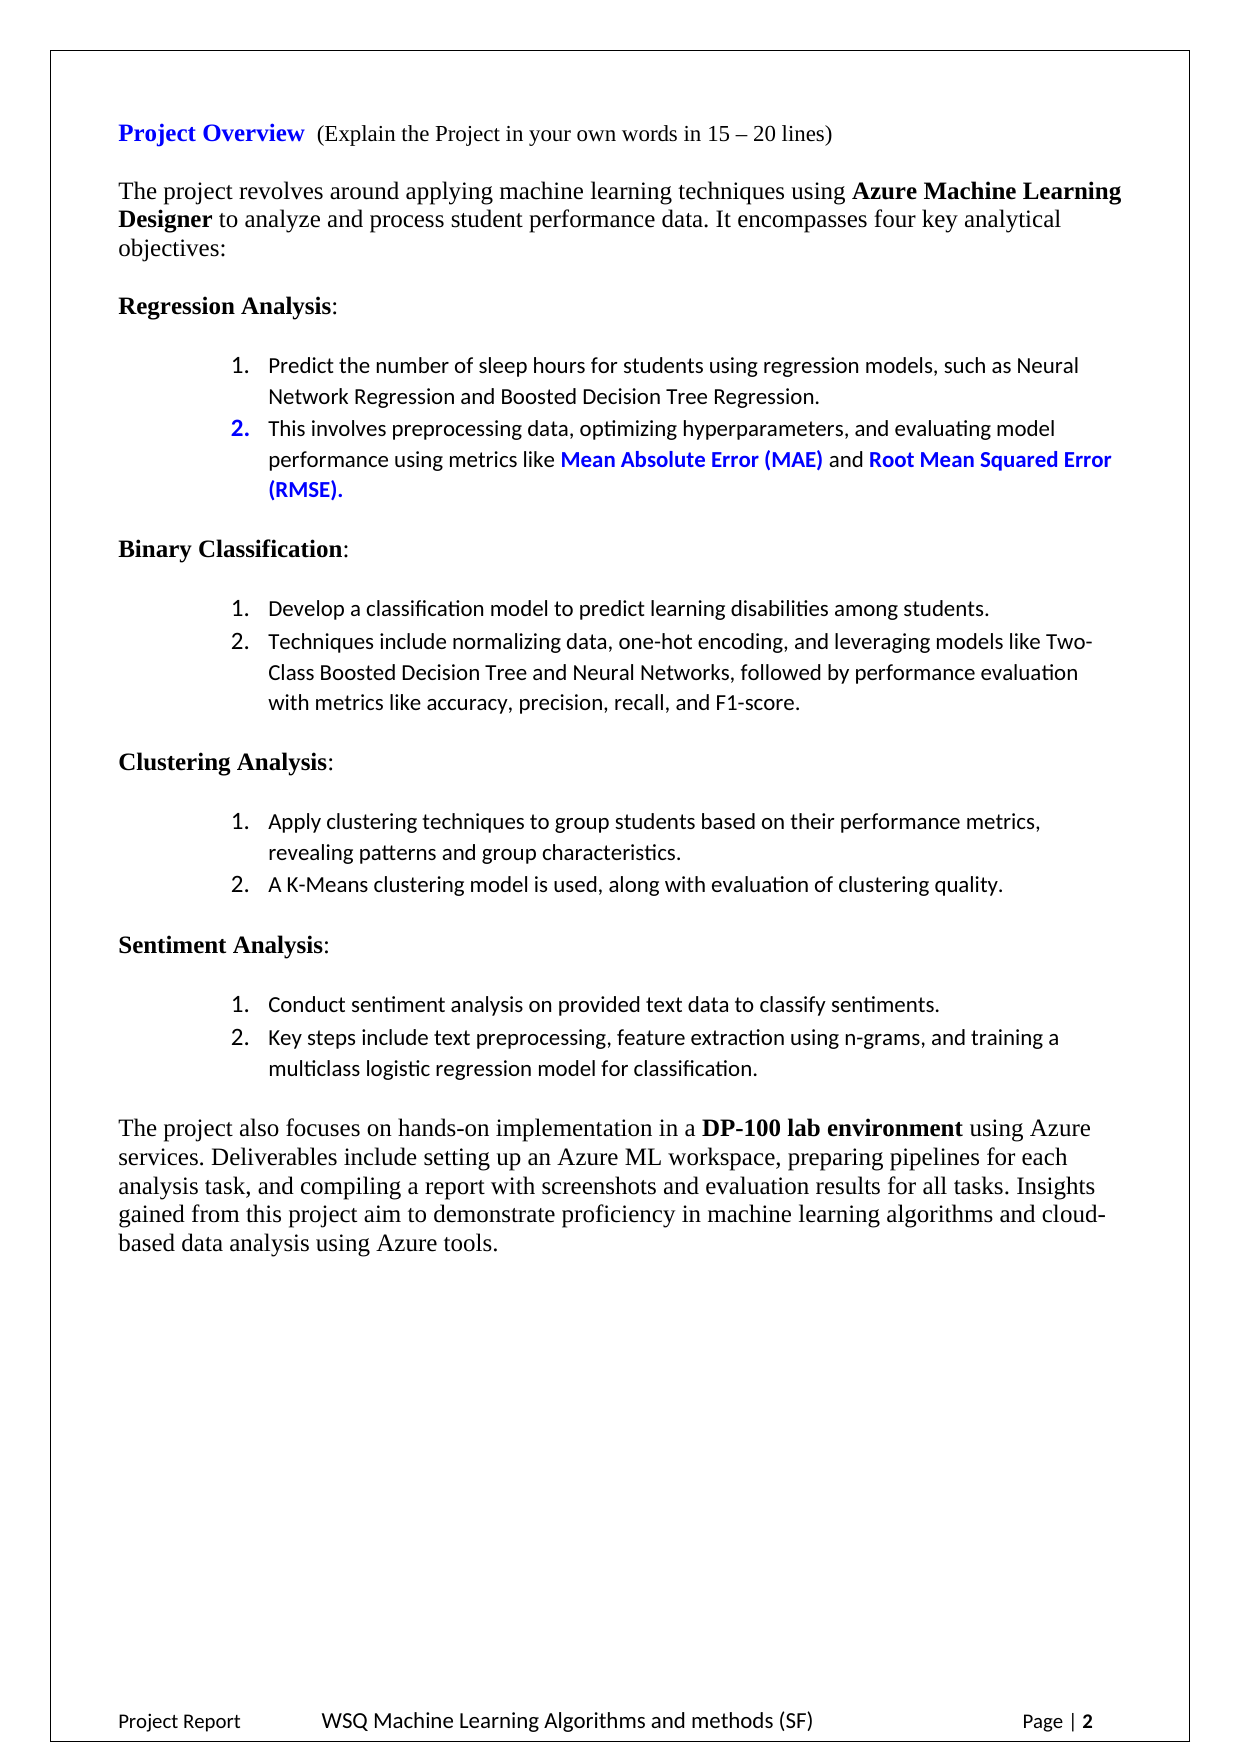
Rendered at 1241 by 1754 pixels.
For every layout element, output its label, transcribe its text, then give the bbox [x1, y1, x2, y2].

text The project revolves around applying machine learning techniques using Azure Machine Learning Designer to analyze and process student performance data. It encompasses four key analytical objectives: [118, 176, 1122, 262]
text The project also focuses on hands-on implementation in a DP-100 lab environment using Azure services. Deliverables include setting up an Azure ML workspace, preparing pipelines for each analysis task, and compiling a report with screenshots and evaluation results for all tasks. Insights gained from this project aim to demonstrate proficiency in machine learning algorithms and cloud-based data analysis using Azure tools. [118, 1113, 1122, 1257]
text Clustering Analysis: [118, 747, 1122, 776]
text Sentiment Analysis: [118, 930, 1122, 959]
list Predict the number of sleep hours for students using regression models, such as Neural Network Regression and Boosted Decision Tree Regression. [231, 349, 1122, 410]
list This involves preprocessing data, optimizing hyperparameters, and evaluating model performance using metrics like Mean Absolute Error (MAE) and Root Mean Squared Error (RMSE). [231, 412, 1122, 503]
list Key steps include text preprocessing, feature extraction using n-grams, and training a multiclass logistic regression model for classification. [231, 1021, 1122, 1082]
list Conduct sentiment analysis on provided text data to classify sentiments. [231, 988, 1122, 1019]
list Develop a classification model to predict learning disabilities among students. [231, 592, 1122, 623]
text Binary Classification: [118, 534, 1122, 563]
list Techniques include normalizing data, one-hot encoding, and leveraging models like Two-Class Boosted Decision Tree and Neural Networks, followed by performance evaluation with metrics like accuracy, precision, recall, and F1-score. [231, 625, 1122, 716]
text Project Overview (Explain the Project in your own words in 15 – 20 lines) [118, 118, 1122, 147]
list Apply clustering techniques to group students based on their performance metrics, revealing patterns and group characteristics. [231, 805, 1122, 866]
text Regression Analysis: [118, 291, 1122, 320]
list A K-Means clustering model is used, along with evaluation of clustering quality. [231, 868, 1122, 899]
